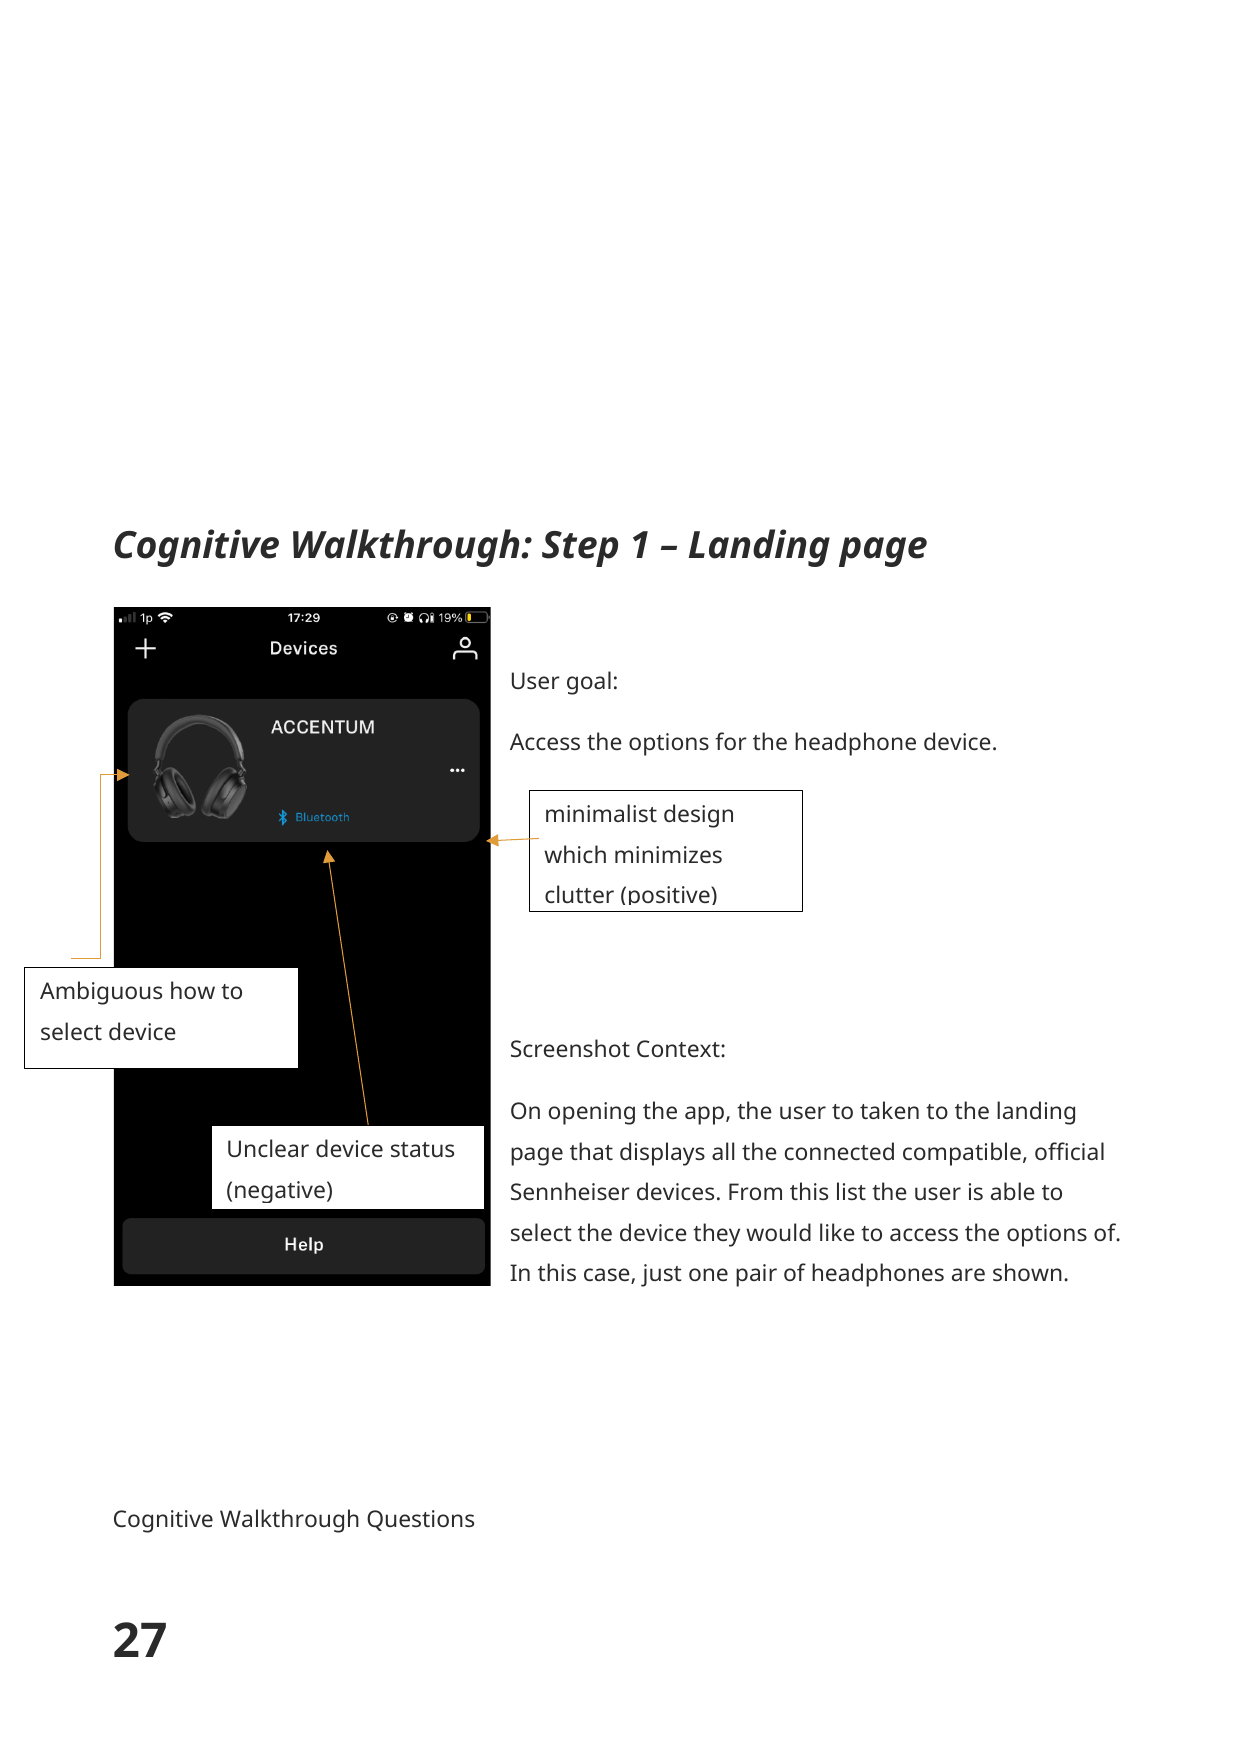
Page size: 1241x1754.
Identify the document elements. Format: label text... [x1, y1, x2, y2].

picture [112, 607, 491, 1282]
subtitle Cognitive Walkthrough: Step 1 – Landing page [112, 519, 1128, 570]
text Screenshot Context: [491, 1033, 1128, 1064]
text Cognitive Walkthrough Questions [112, 1503, 1128, 1534]
text User goal: [491, 664, 1128, 696]
text Access the options for the headphone device. [491, 726, 1128, 757]
text On opening the app, the user to taken to the landing page that displays all the connected compatible, official Sennheiser devices. From this list the user is able to select the device they would like to access the options of. In this case, just one pair of headphones are shown. [112, 1095, 1128, 1288]
